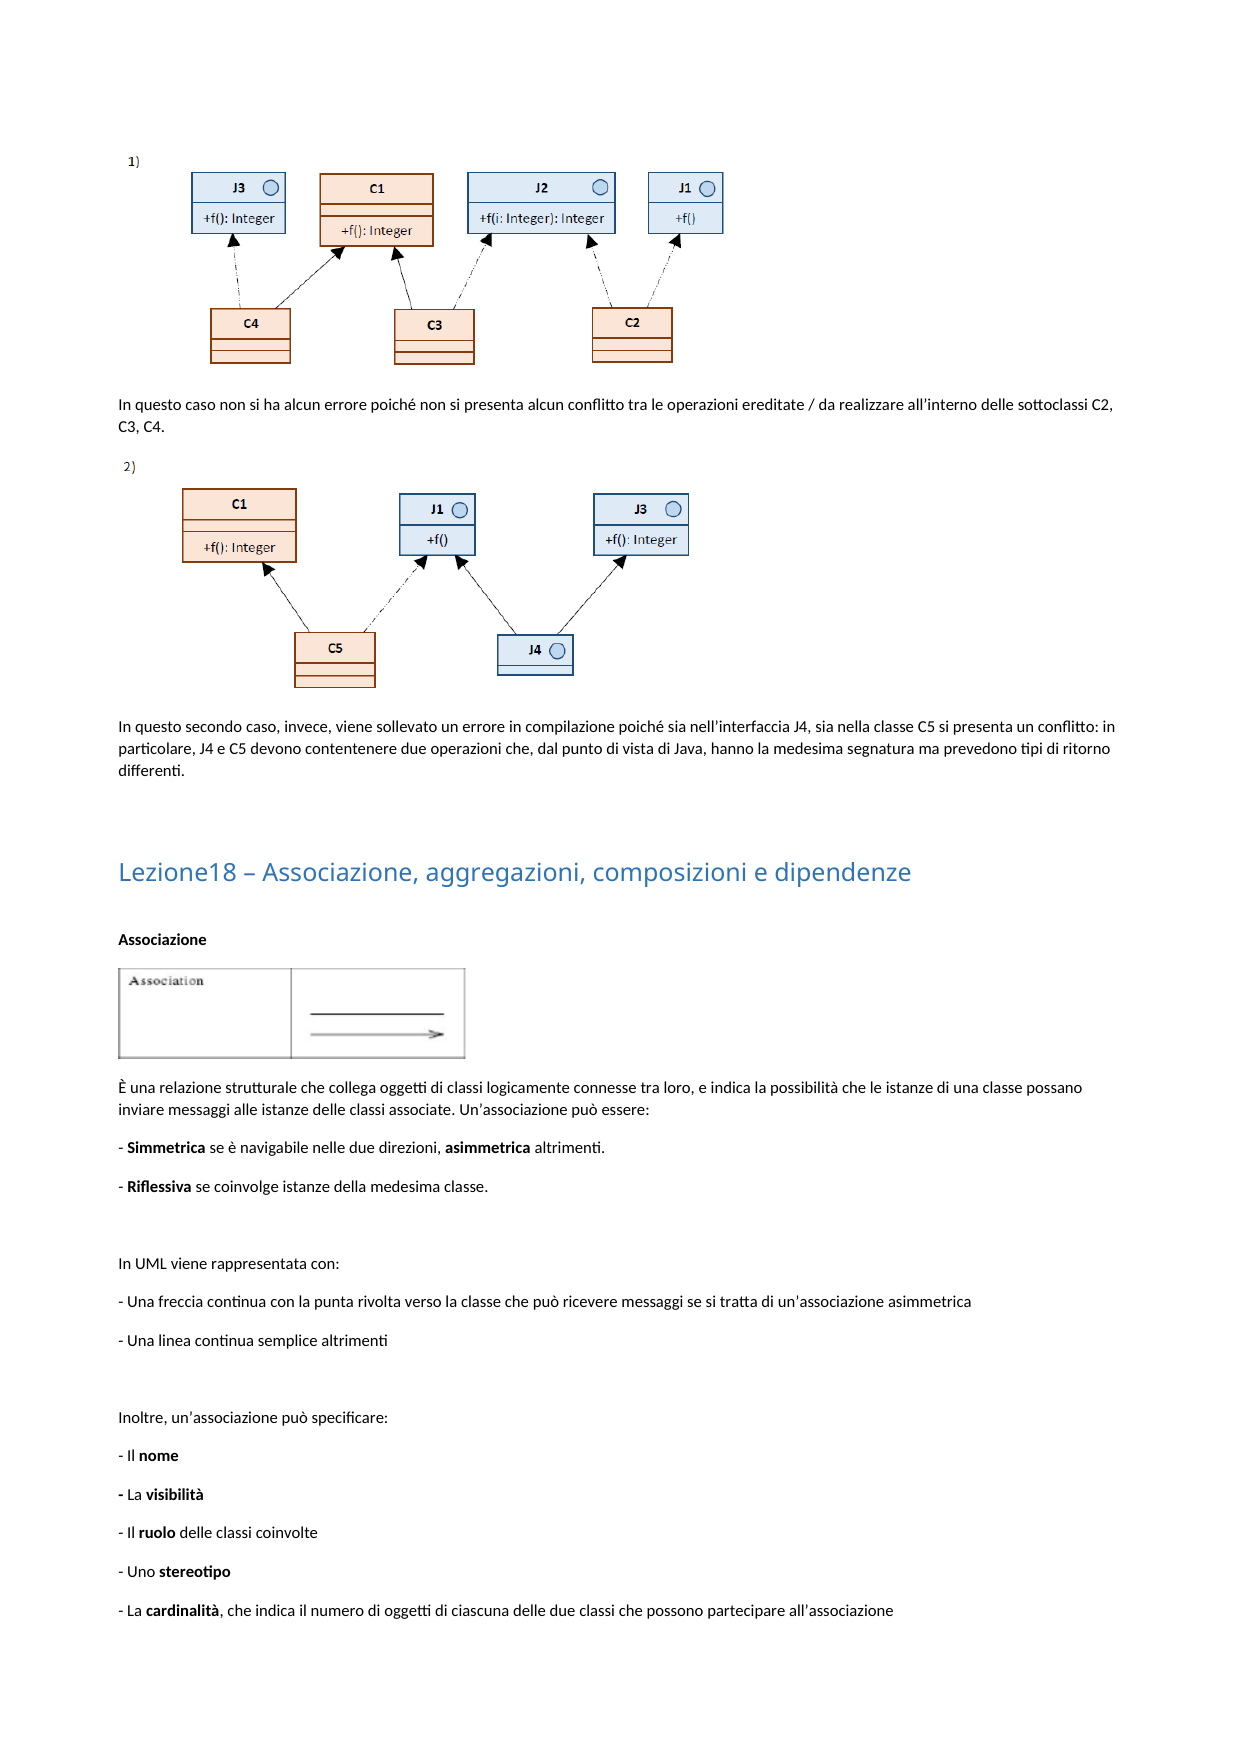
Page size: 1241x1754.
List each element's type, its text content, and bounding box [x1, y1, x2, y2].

text Inoltre, un’associazione può specificare: [118, 1407, 1122, 1427]
picture [118, 454, 699, 699]
text - Il nome [118, 1446, 1122, 1466]
picture [118, 147, 734, 376]
text - Uno stereotipo [118, 1561, 1122, 1582]
text - Una linea continua semplice altrimenti [118, 1330, 1122, 1350]
text In UML viene rappresentata con: [118, 1253, 1122, 1273]
text - Una freccia continua con la punta rivolta verso la classe che può ricevere messaggi se si tratta di un’associazione asimmetrica [118, 1291, 1122, 1312]
text - Riflessiva se coinvolge istanze della medesima classe. [118, 1176, 1122, 1196]
text È una relazione strutturale che collega oggetti di classi logicamente connesse tra loro, e indica la possibilità che le istanze di una classe possano inviare messaggi alle istanze delle classi associate. Un’associazione può essere: [118, 1077, 1122, 1119]
text - Simmetrica se è navigabile nelle due direzioni, asimmetrica altrimenti. [118, 1137, 1122, 1158]
text - La cardinalità, che indica il numero di oggetti di ciascuna delle due classi che possono partecipare all’associazione [118, 1600, 1122, 1620]
text - Il ruolo delle classi coinvolte [118, 1523, 1122, 1543]
subtitle Lezione18 – Associazione, aggregazioni, composizioni e dipendenze [118, 854, 1122, 888]
text Associazione [118, 929, 1122, 950]
text - La visibilità [118, 1484, 1122, 1504]
text In questo caso non si ha alcun errore poiché non si presenta alcun conflitto tra le operazioni ereditate / da realizzare all’interno delle sottoclassi C2, C3, C4. [118, 394, 1122, 436]
picture [118, 968, 466, 1059]
text In questo secondo caso, invece, viene sollevato un errore in compilazione poiché sia nell’interfaccia J4, sia nella classe C5 si presenta un conflitto: in particolare, J4 e C5 devono contentenere due operazioni che, dal punto di vista di Java, hanno la medesima segnatura ma prevedono tipi di ritorno differenti. [118, 717, 1122, 781]
